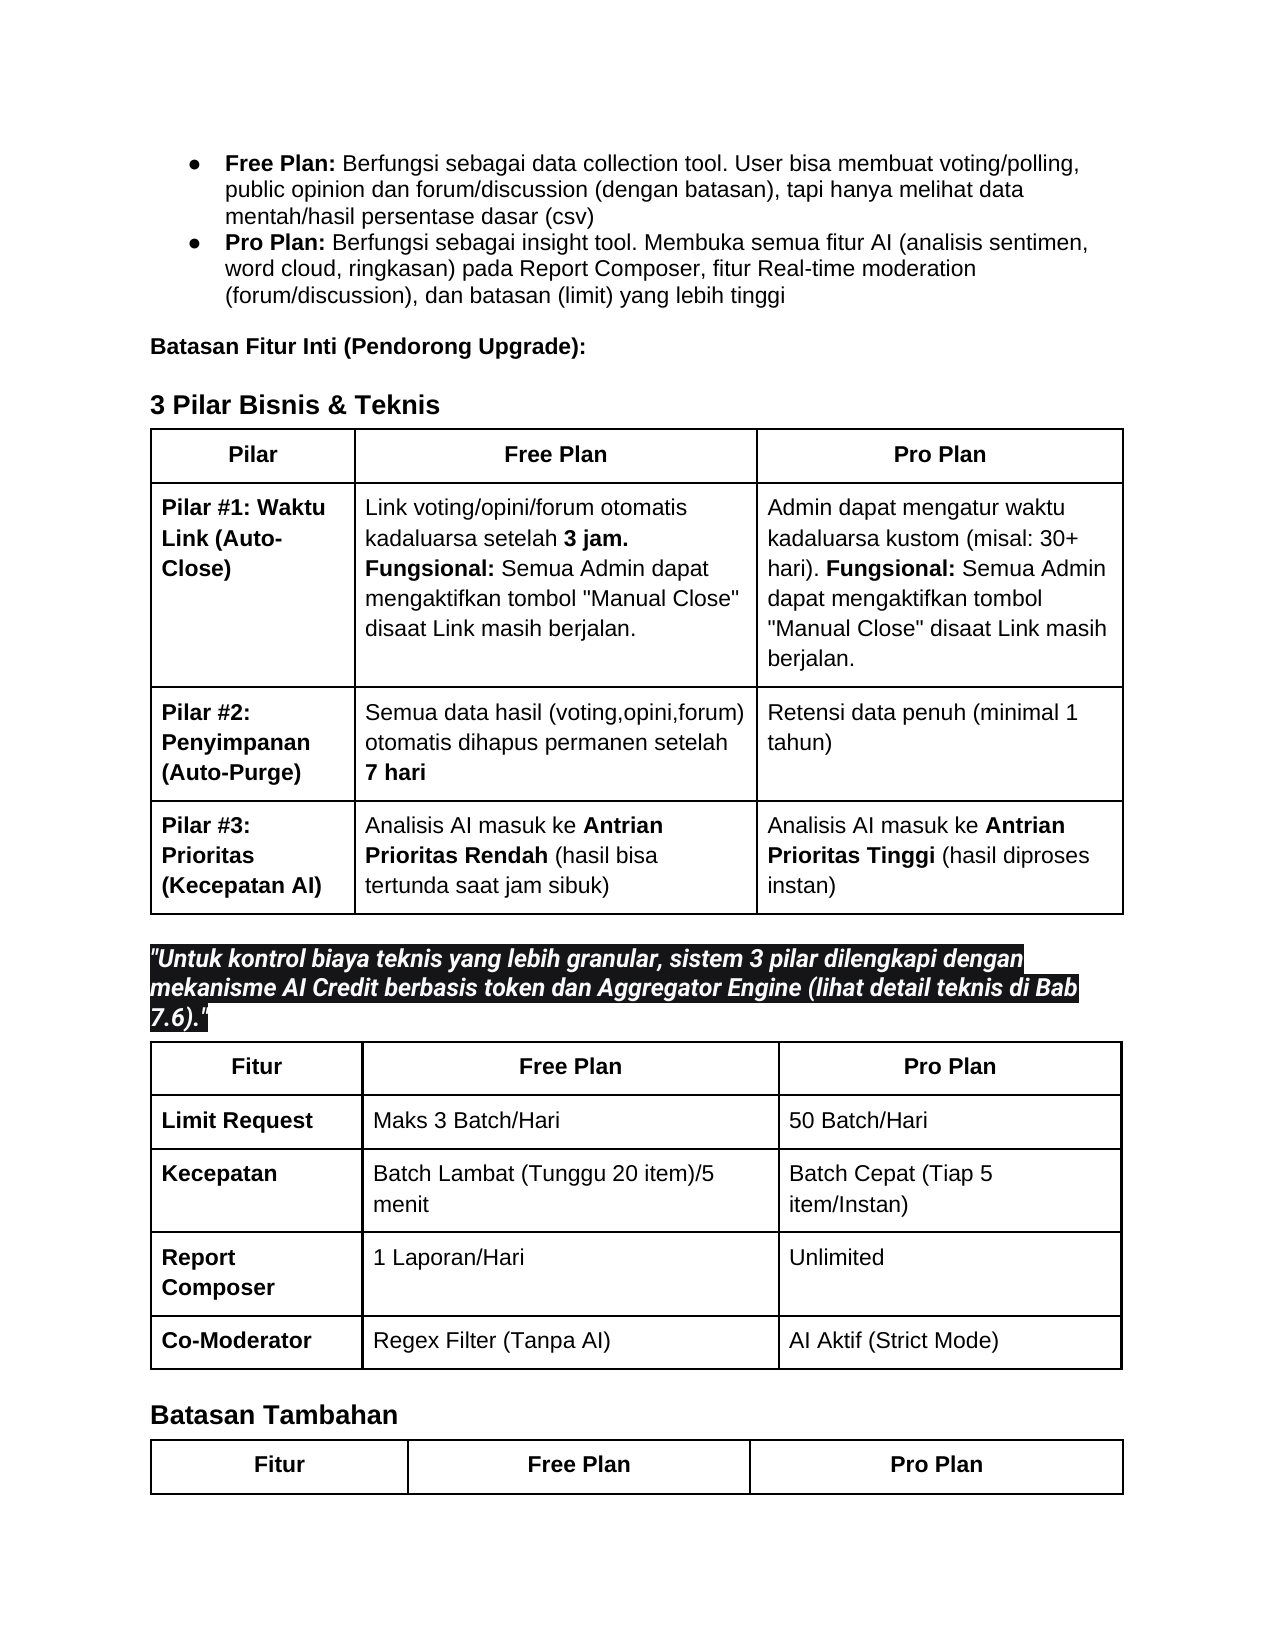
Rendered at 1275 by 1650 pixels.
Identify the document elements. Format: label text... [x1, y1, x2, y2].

table_cell Report Composer [152, 1233, 361, 1314]
subtitle Batasan Tambahan [150, 1399, 1125, 1431]
table_header Free Plan [409, 1441, 749, 1493]
table_cell Admin dapat mengatur waktu kadaluarsa kustom (misal: 30+ hari). Fungsional: Semua Admin dapat mengaktifkan tombol "Manual Close" disaat Link masih berjalan. [758, 484, 1122, 686]
table_cell Batch Lambat (Tunggu 20 item)/5 menit [364, 1150, 778, 1231]
table_cell Retensi data penuh (minimal 1 tahun) [758, 688, 1122, 799]
table_cell Maks 3 Batch/Hari [364, 1096, 778, 1148]
table_cell 50 Batch/Hari [780, 1096, 1120, 1148]
table_cell Batch Cepat (Tiap 5 item/Instan) [780, 1150, 1120, 1231]
table_cell Analisis AI masuk ke Antrian Prioritas Rendah (hasil bisa tertunda saat jam sibuk) [356, 802, 756, 913]
table_cell Kecepatan [152, 1150, 361, 1231]
table_header Free Plan [364, 1043, 778, 1094]
list Free Plan: Berfungsi sebagai data collection tool. User bisa membuat voting/polling, public opinion dan forum/discussion (dengan batasan), tapi hanya melihat data mentah/hasil persentase dasar (csv) [187, 150, 1125, 229]
table_cell Co-Moderator [152, 1317, 361, 1368]
subtitle 3 Pilar Bisnis & Teknis [150, 389, 1125, 420]
text Batasan Fitur Inti (Pendorong Upgrade): [150, 333, 1125, 359]
table_cell Pilar #2: Penyimpanan (Auto-Purge) [152, 688, 354, 799]
table_header Free Plan [356, 430, 756, 482]
table_header Pilar [152, 430, 354, 482]
table_cell Regex Filter (Tanpa AI) [364, 1317, 778, 1368]
table_header Fitur [152, 1043, 361, 1094]
table_cell Link voting/opini/forum otomatis kadaluarsa setelah 3 jam. Fungsional: Semua Admin dapat mengaktifkan tombol "Manual Close" disaat Link masih berjalan. [356, 484, 756, 686]
table_cell Analisis AI masuk ke Antrian Prioritas Tinggi (hasil diproses instan) [758, 802, 1122, 913]
table_header Fitur [152, 1441, 407, 1493]
table_cell 1 Laporan/Hari [364, 1233, 778, 1314]
table_cell Pilar #1: Waktu Link (Auto-Close) [152, 484, 354, 686]
table_cell AI Aktif (Strict Mode) [780, 1317, 1120, 1368]
table_cell Semua data hasil (voting,opini,forum) otomatis dihapus permanen setelah 7 hari [356, 688, 756, 799]
table_cell Unlimited [780, 1233, 1120, 1314]
table_header Pro Plan [758, 430, 1122, 482]
table_cell Pilar #3: Prioritas (Kecepatan AI) [152, 802, 354, 913]
table_header Pro Plan [751, 1441, 1122, 1493]
subtitle "Untuk kontrol biaya teknis yang lebih granular, sistem 3 pilar dilengkapi dengan mekanisme AI Credit berbasis token dan Aggregator Engine (lihat detail teknis di Bab 7.6)." [208, 944, 1125, 1032]
list Pro Plan: Berfungsi sebagai insight tool. Membuka semua fitur AI (analisis sentimen, word cloud, ringkasan) pada Report Composer, fitur Real-time moderation (forum/discussion), dan batasan (limit) yang lebih tinggi [187, 229, 1125, 308]
table_cell Limit Request [152, 1096, 361, 1148]
table_header Pro Plan [780, 1043, 1120, 1094]
